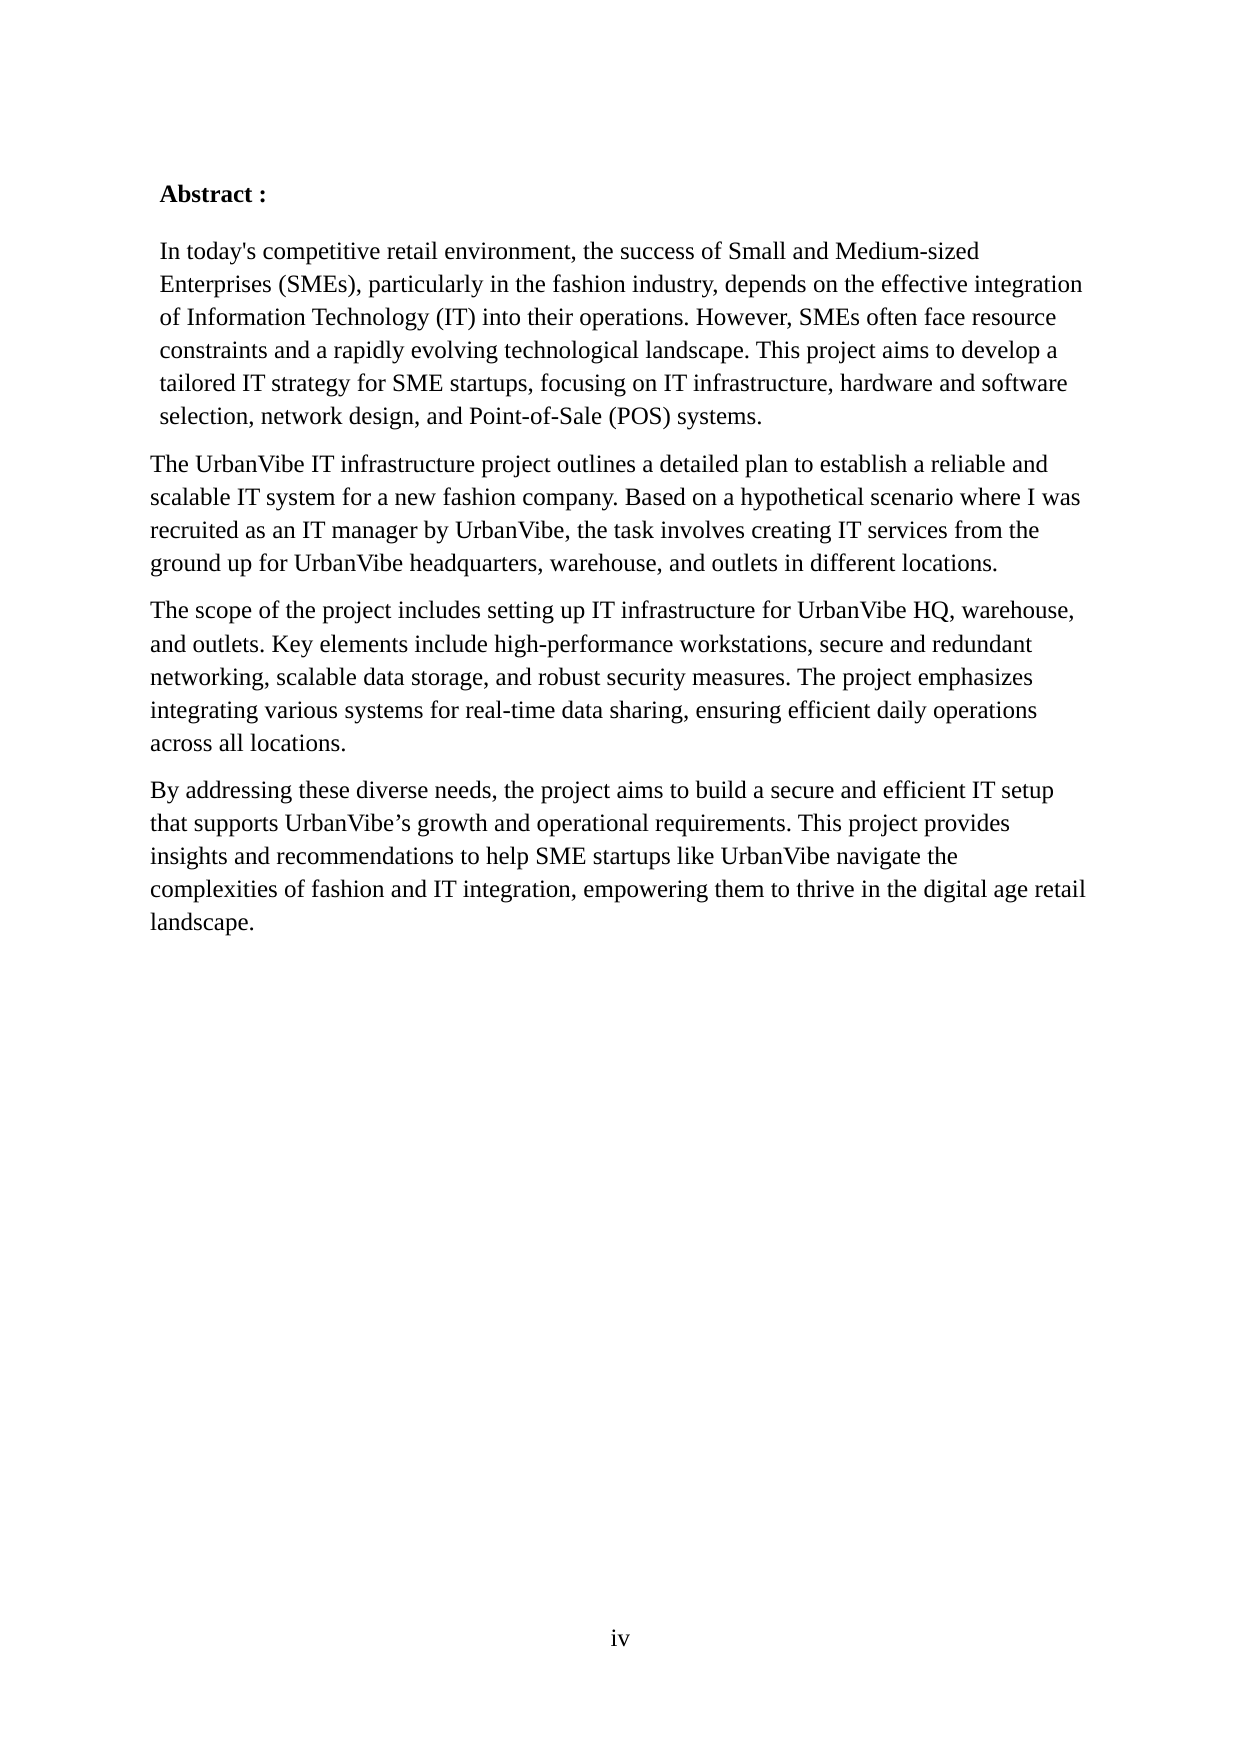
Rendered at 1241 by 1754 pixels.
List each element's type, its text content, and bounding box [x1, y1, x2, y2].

text The scope of the project includes setting up IT infrastructure for UrbanVibe HQ, warehouse, and outlets. Key elements include high-performance workstations, secure and redundant networking, scalable data storage, and robust security measures. The project emphasizes integrating various systems for real-time data sharing, ensuring efficient daily operations across all locations. [150, 596, 1090, 756]
text In today's competitive retail environment, the success of Small and Medium-sized Enterprises (SMEs), particularly in the fashion industry, depends on the effective integration of Information Technology (IT) into their operations. However, SMEs often face resource constraints and a rapidly evolving technological landscape. This project aims to develop a tailored IT strategy for SME startups, focusing on IT infrastructure, hardware and software selection, network design, and Point-of-Sale (POS) systems. [159, 236, 1090, 430]
text Abstract : [159, 179, 1090, 207]
text By addressing these diverse needs, the project aims to build a secure and efficient IT setup that supports UrbanVibe’s growth and operational requirements. This project provides insights and recommendations to help SME startups like UrbanVibe navigate the complexities of fashion and IT integration, empowering them to thrive in the digital age retail landscape. [150, 775, 1090, 936]
text The UrbanVibe IT infrastructure project outlines a detailed plan to establish a reliable and scalable IT system for a new fashion company. Based on a hypothetical scenario where I was recruited as an IT manager by UrbanVibe, the task involves creating IT services from the ground up for UrbanVibe headquarters, warehouse, and outlets in different locations. [150, 449, 1090, 577]
